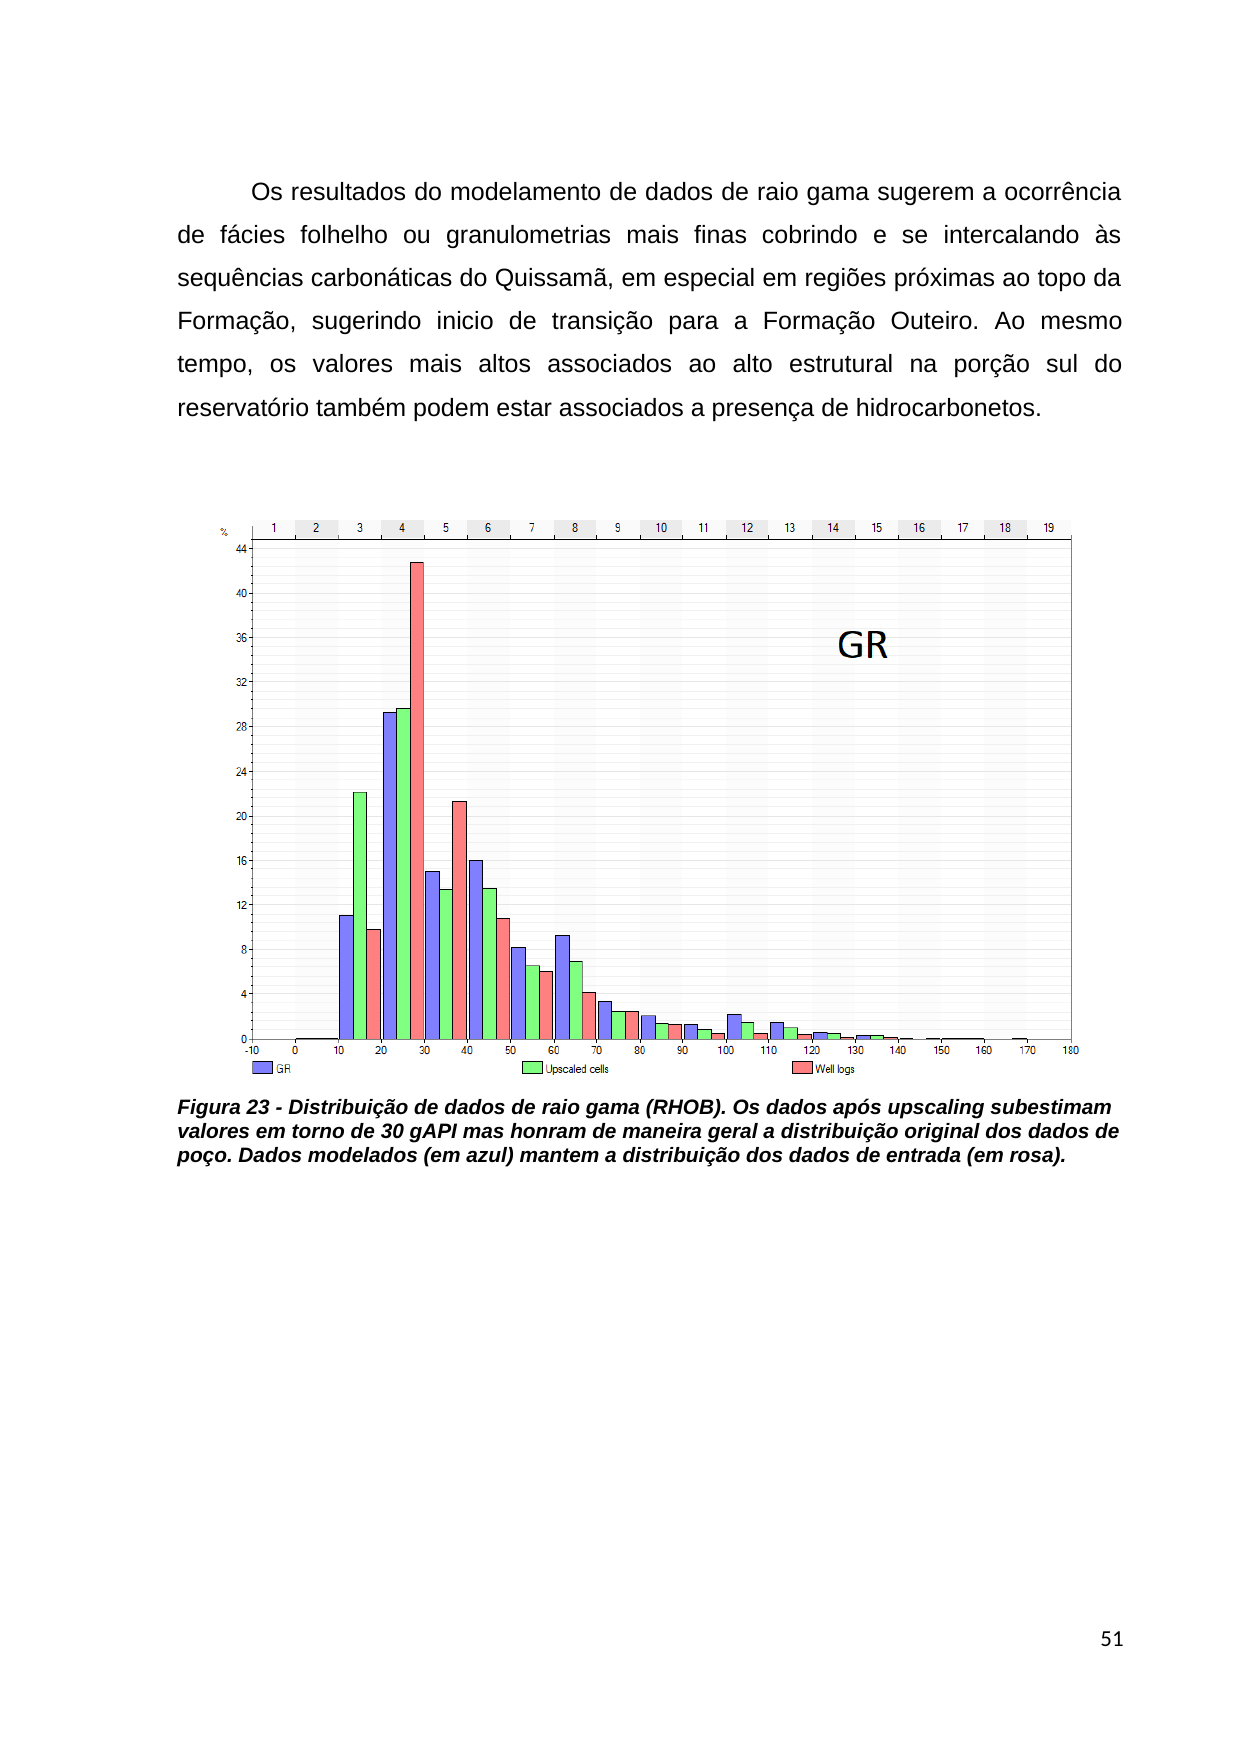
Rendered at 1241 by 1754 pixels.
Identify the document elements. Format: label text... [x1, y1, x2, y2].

text Figura 23 - Distribuição de dados de raio gama (RHOB). Os dados após upscaling subestimam valores em torno de 30 gAPI mas honram de maneira geral a distribuição original dos dados de poço. Dados modelados (em azul) mantem a distribuição dos dados de entrada (em rosa). [177, 1095, 1123, 1167]
text Os resultados do modelamento de dados de raio gama sugerem a ocorrência de fácies folhelho ou granulometrias mais finas cobrindo e se intercalando às sequências carbonáticas do Quissamã, em especial em regiões próximas ao topo da Formação, sugerindo inicio de transição para a Formação Outeiro. Ao mesmo tempo, os valores mais altos associados ao alto estrutural na porção sul do reservatório também podem estar associados a presença de hidrocarbonetos. [177, 177, 1123, 421]
picture [216, 520, 1084, 1077]
